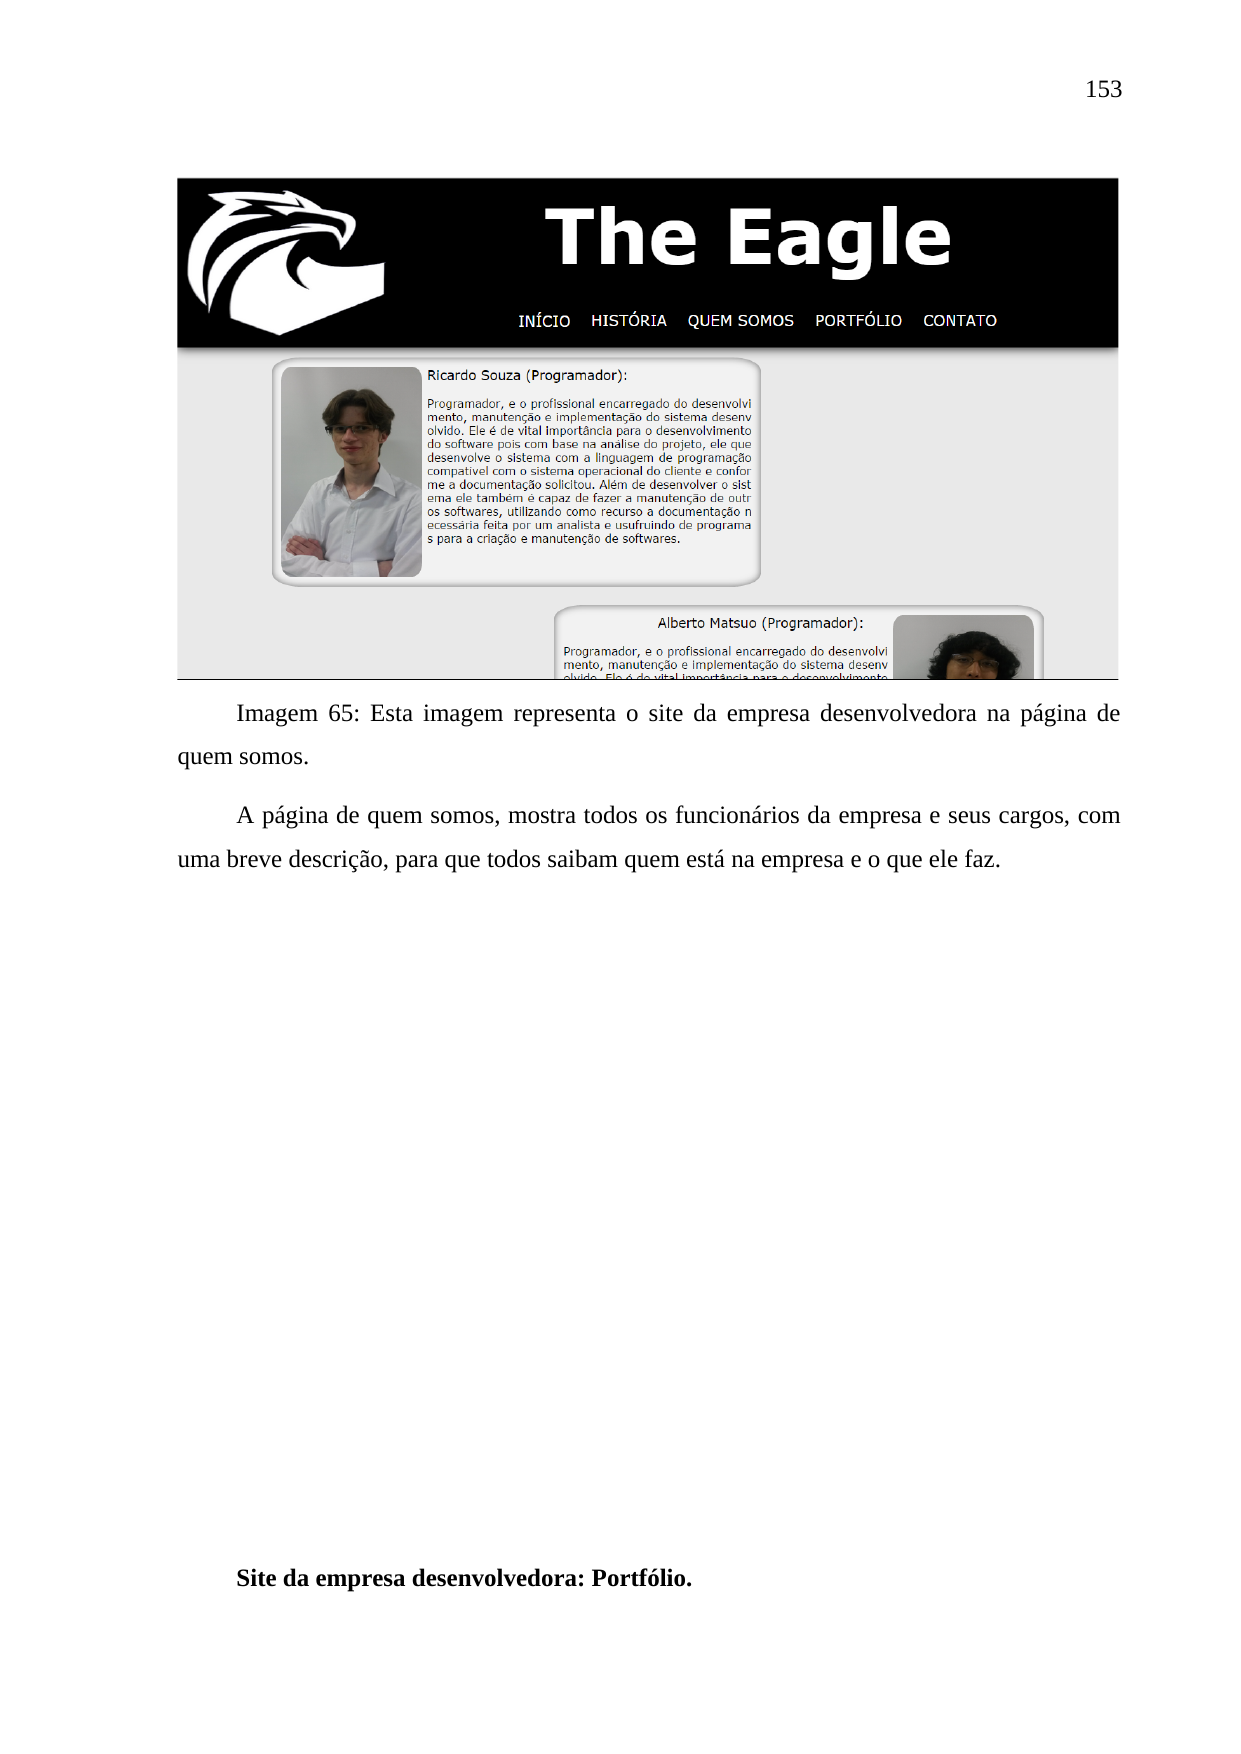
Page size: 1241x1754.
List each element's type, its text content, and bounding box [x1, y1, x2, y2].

text A página de quem somos, mostra todos os funcionários da empresa e seus cargos, com uma breve descrição, para que todos saibam quem está na empresa e o que ele faz. [177, 801, 1122, 872]
picture [177, 177, 1119, 680]
text Site da empresa desenvolvedora: Portfólio. [236, 1563, 1122, 1591]
text Imagem 65: Esta imagem representa o site da empresa desenvolvedora na página de quem somos. [177, 698, 1122, 769]
